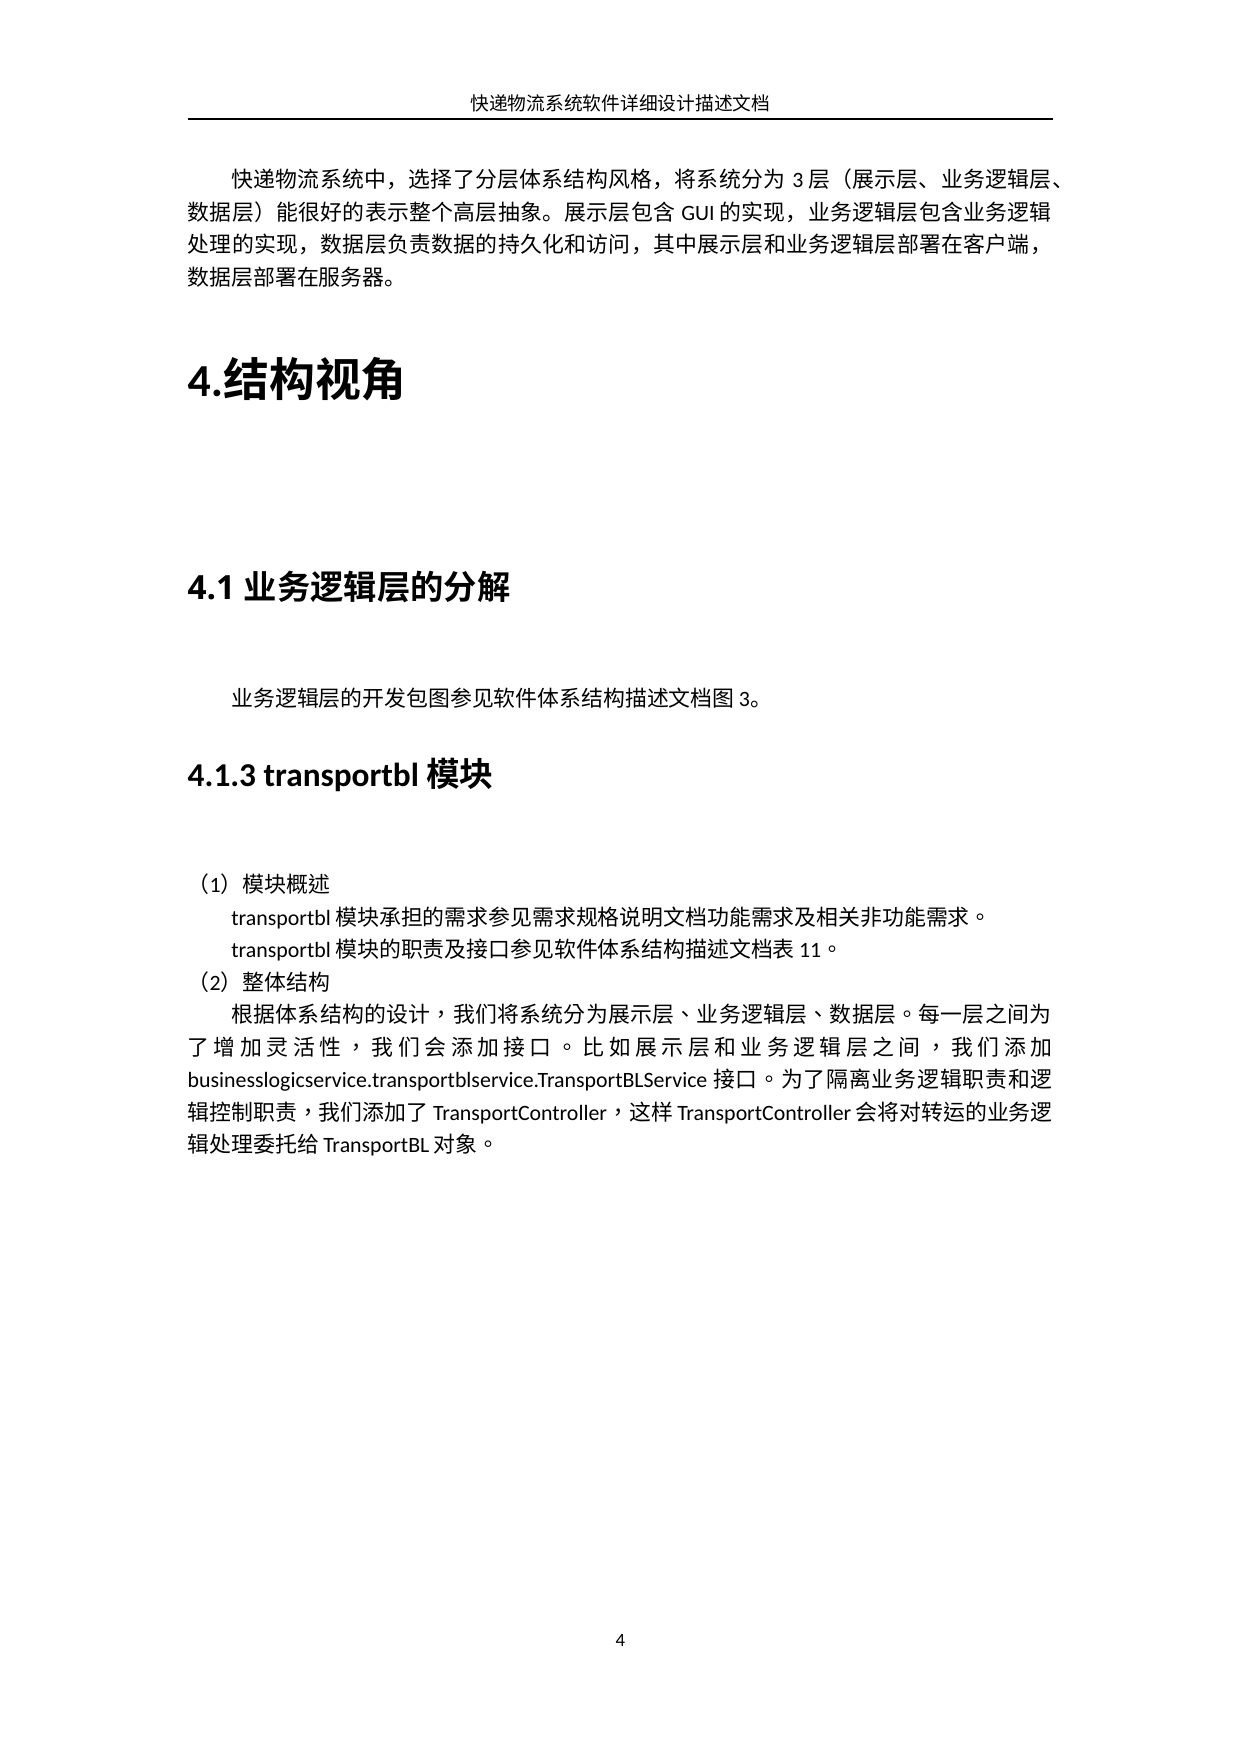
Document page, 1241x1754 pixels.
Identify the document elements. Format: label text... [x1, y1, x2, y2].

text （1）模块概述 [187, 867, 1053, 899]
text 根据体系结构的设计，我们将系统分为展示层、业务逻辑层、数据层。每一层之间为了增加灵活性，我们会添加接口。比如展示层和业务逻辑层之间，我们添加businesslogicservice.transportblservice.TransportBLService接口。为了隔离业务逻辑职责和逻辑控制职责，我们添加了TransportController，这样TransportController会将对转运的业务逻辑处理委托给TransportBL对象。 [187, 997, 1053, 1159]
subtitle 4.结构视角 [187, 327, 1053, 425]
text 业务逻辑层的开发包图参见软件体系结构描述文档图3。 [187, 680, 1053, 713]
text （2）整体结构 [187, 964, 1053, 997]
text 快递物流系统中，选择了分层体系结构风格，将系统分为3层（展示层、业务逻辑层、数据层）能很好的表示整个高层抽象。展示层包含GUI的实现，业务逻辑层包含业务逻辑处理的实现，数据层负责数据的持久化和访问，其中展示层和业务逻辑层部署在客户端，数据层部署在服务器。 [187, 162, 1053, 292]
subtitle 4.1.3 transportbl模块 [187, 740, 1053, 805]
subtitle 4.1 业务逻辑层的分解 [187, 553, 1053, 618]
text transportbl模块承担的需求参见需求规格说明文档功能需求及相关非功能需求。 [187, 899, 1053, 932]
text transportbl模块的职责及接口参见软件体系结构描述文档表11。 [187, 932, 1053, 964]
